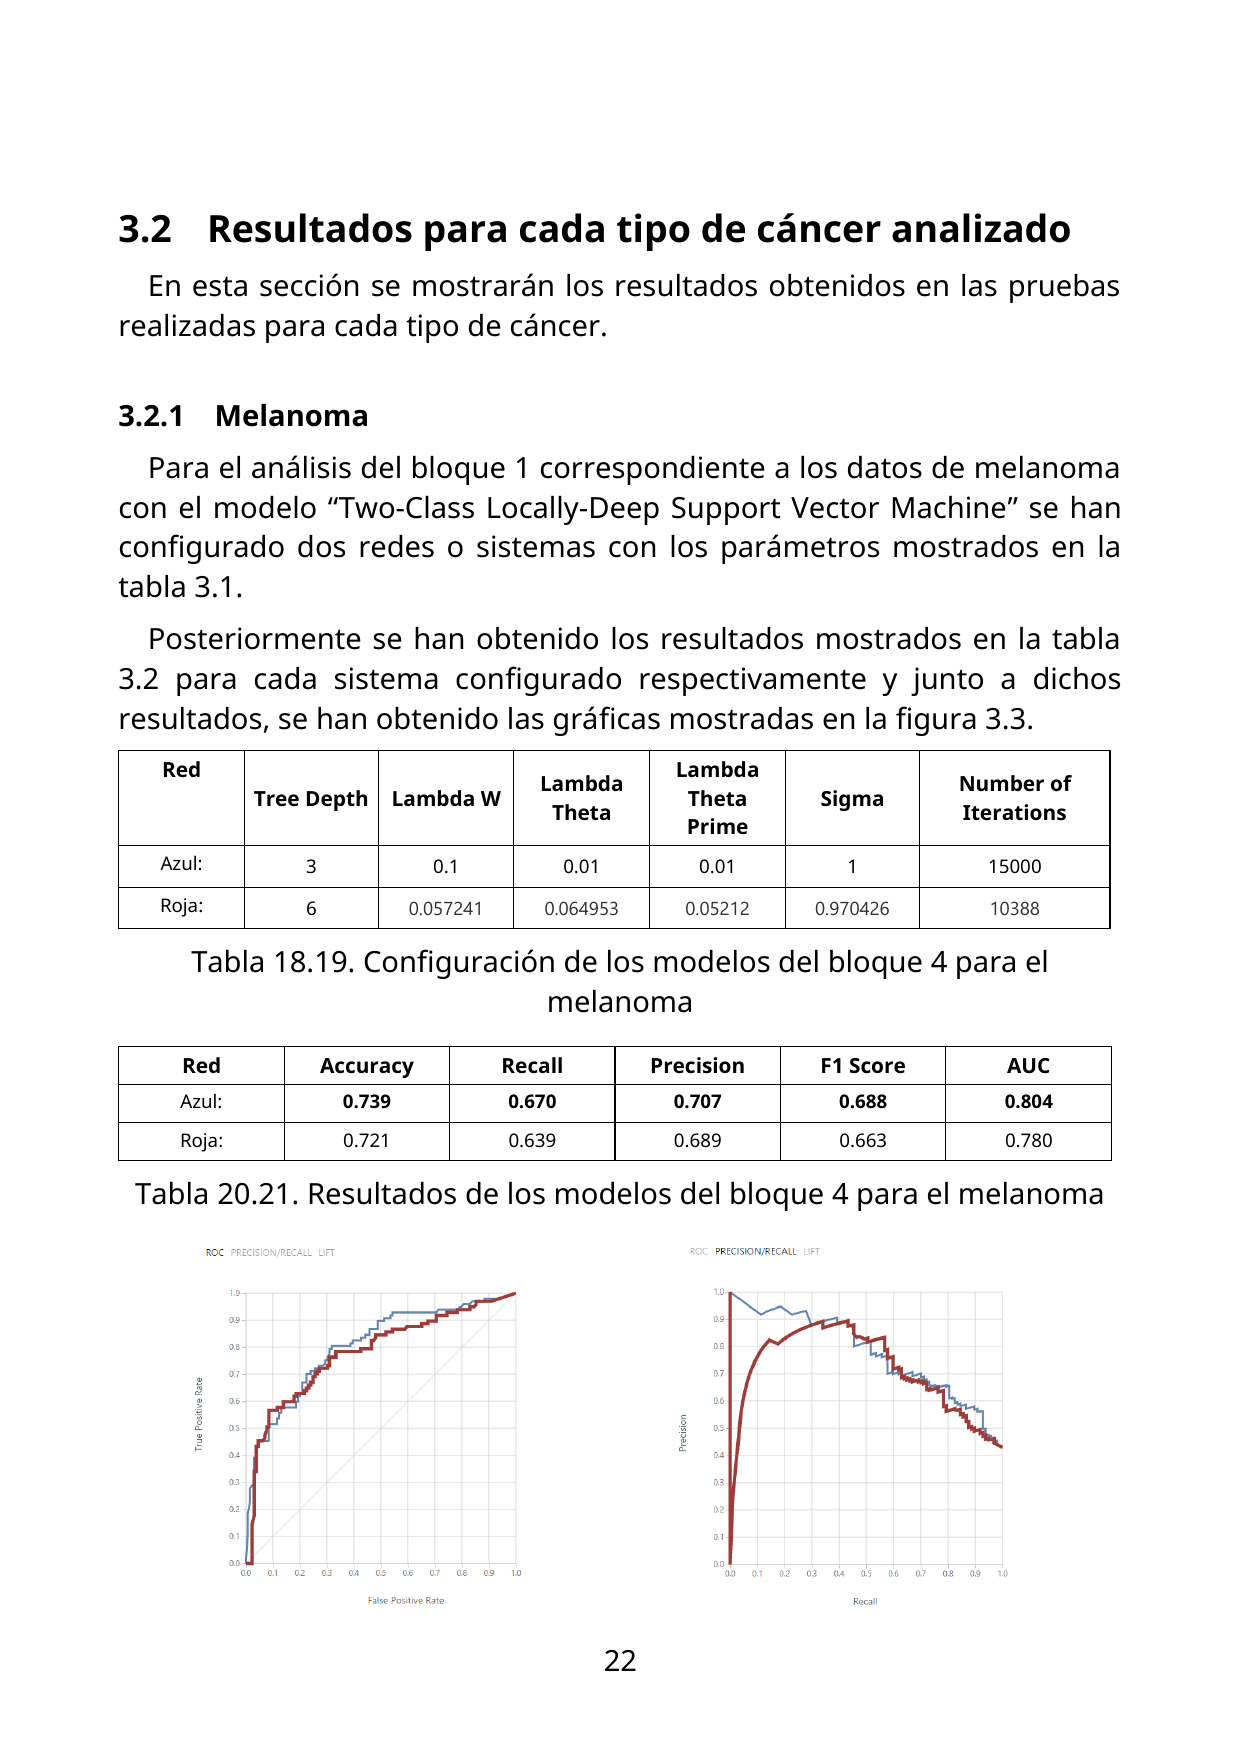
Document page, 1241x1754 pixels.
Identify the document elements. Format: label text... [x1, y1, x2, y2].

table_header Number of Iterations [920, 751, 1109, 845]
text En esta sección se mostrarán los resultados obtenidos en las pruebas realizadas para cada tipo de cáncer. [118, 266, 1122, 345]
table_header Precision [616, 1047, 780, 1083]
table_cell 0.688 [781, 1085, 945, 1122]
table_cell 1 [786, 846, 919, 887]
table_cell 0.804 [946, 1085, 1111, 1122]
table_cell 0.639 [450, 1123, 614, 1160]
table_cell 0.05212 [650, 888, 785, 928]
table_header Red [119, 751, 244, 845]
table_cell 6 [245, 888, 378, 928]
table_cell 0.970426 [786, 888, 919, 928]
text Posteriormente se han obtenido los resultados mostrados en la tabla 3.2 para cada sistema configurado respectivamente y junto a dichos resultados, se han obtenido las gráficas mostradas en la figura 3.3. [118, 618, 1122, 738]
table_header F1 Score [781, 1047, 945, 1083]
table_cell 0.739 [285, 1085, 449, 1122]
table_header Lambda Theta [514, 751, 649, 845]
table_header Lambda Theta Prime [650, 751, 785, 845]
table_cell 0.01 [650, 846, 785, 887]
table_cell 0.064953 [514, 888, 649, 928]
table_cell 10388 [920, 888, 1109, 928]
text Para el análisis del bloque 1 correspondiente a los datos de melanoma con el modelo “Two-Class Locally-Deep Support Vector Machine” se han configurado dos redes o sistemas con los parámetros mostrados en la tabla 3.1. [118, 447, 1122, 606]
table_cell Roja: [119, 1123, 284, 1160]
table_header Sigma [786, 751, 919, 845]
table_header Tree Depth [245, 751, 378, 845]
subtitle Resultados para cada tipo de cáncer analizado [118, 202, 1122, 253]
table_cell 0.1 [379, 846, 513, 887]
table_cell 0.670 [450, 1085, 614, 1122]
table_header (b) [608, 1238, 1092, 1617]
table_cell 3 [245, 846, 378, 887]
table_cell Azul: [119, 846, 244, 887]
picture [180, 1242, 546, 1614]
table_cell Azul: [119, 1085, 284, 1122]
table_cell 0.663 [781, 1123, 945, 1160]
table_header Recall [450, 1047, 614, 1083]
subtitle Melanoma [118, 395, 1122, 435]
table_cell 0.721 [285, 1123, 449, 1160]
table_header AUC [946, 1047, 1111, 1083]
table_cell Roja: [119, 888, 244, 928]
table_cell 0.01 [514, 846, 649, 887]
table_header Accuracy [285, 1047, 449, 1083]
picture [674, 1242, 1026, 1611]
table_cell 0.780 [946, 1123, 1111, 1160]
table_header Lambda W [379, 751, 513, 845]
table_cell 0.057241 [379, 888, 513, 928]
table_header Red [119, 1047, 284, 1083]
table_cell 0.707 [616, 1085, 780, 1122]
table_cell 15000 [920, 846, 1109, 887]
table_header (a) [118, 1238, 608, 1617]
table_cell 0.689 [616, 1123, 780, 1160]
